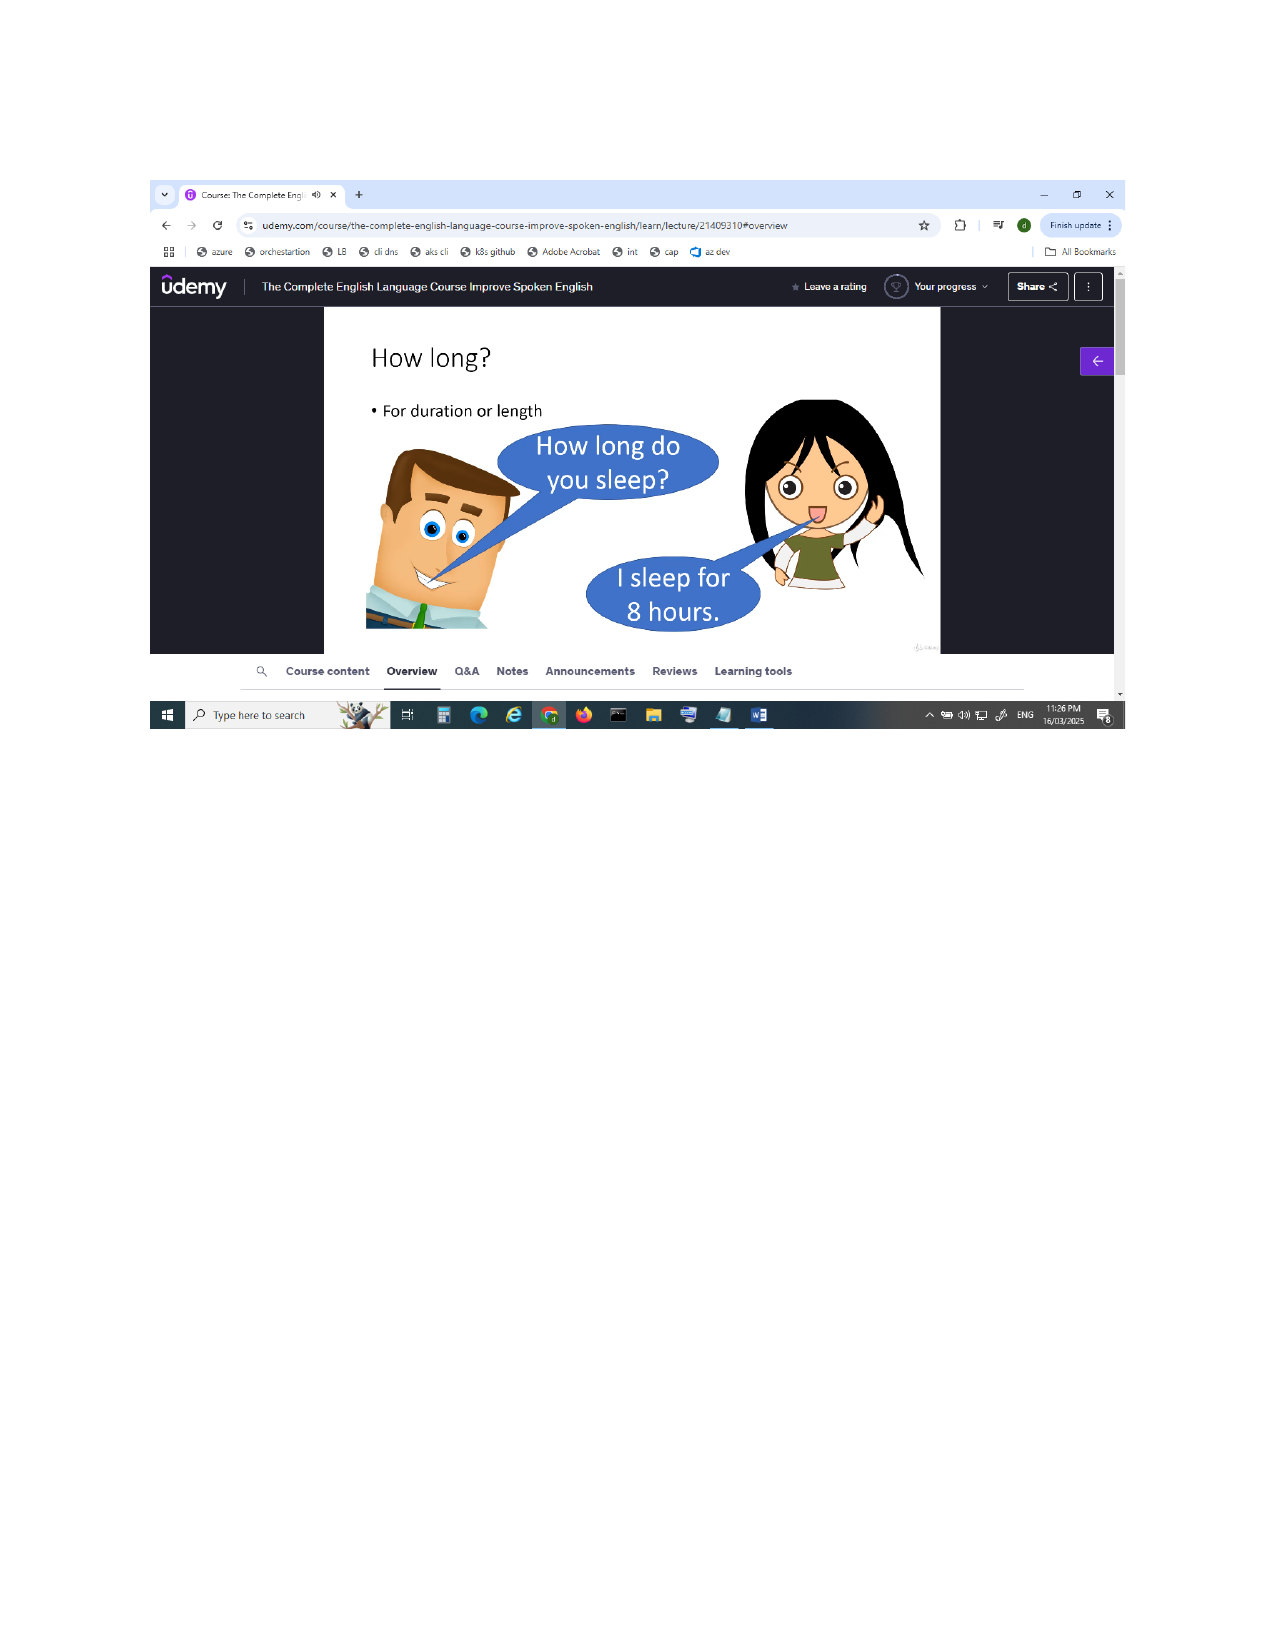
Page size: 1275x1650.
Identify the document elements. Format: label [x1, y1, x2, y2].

picture [150, 180, 1125, 729]
